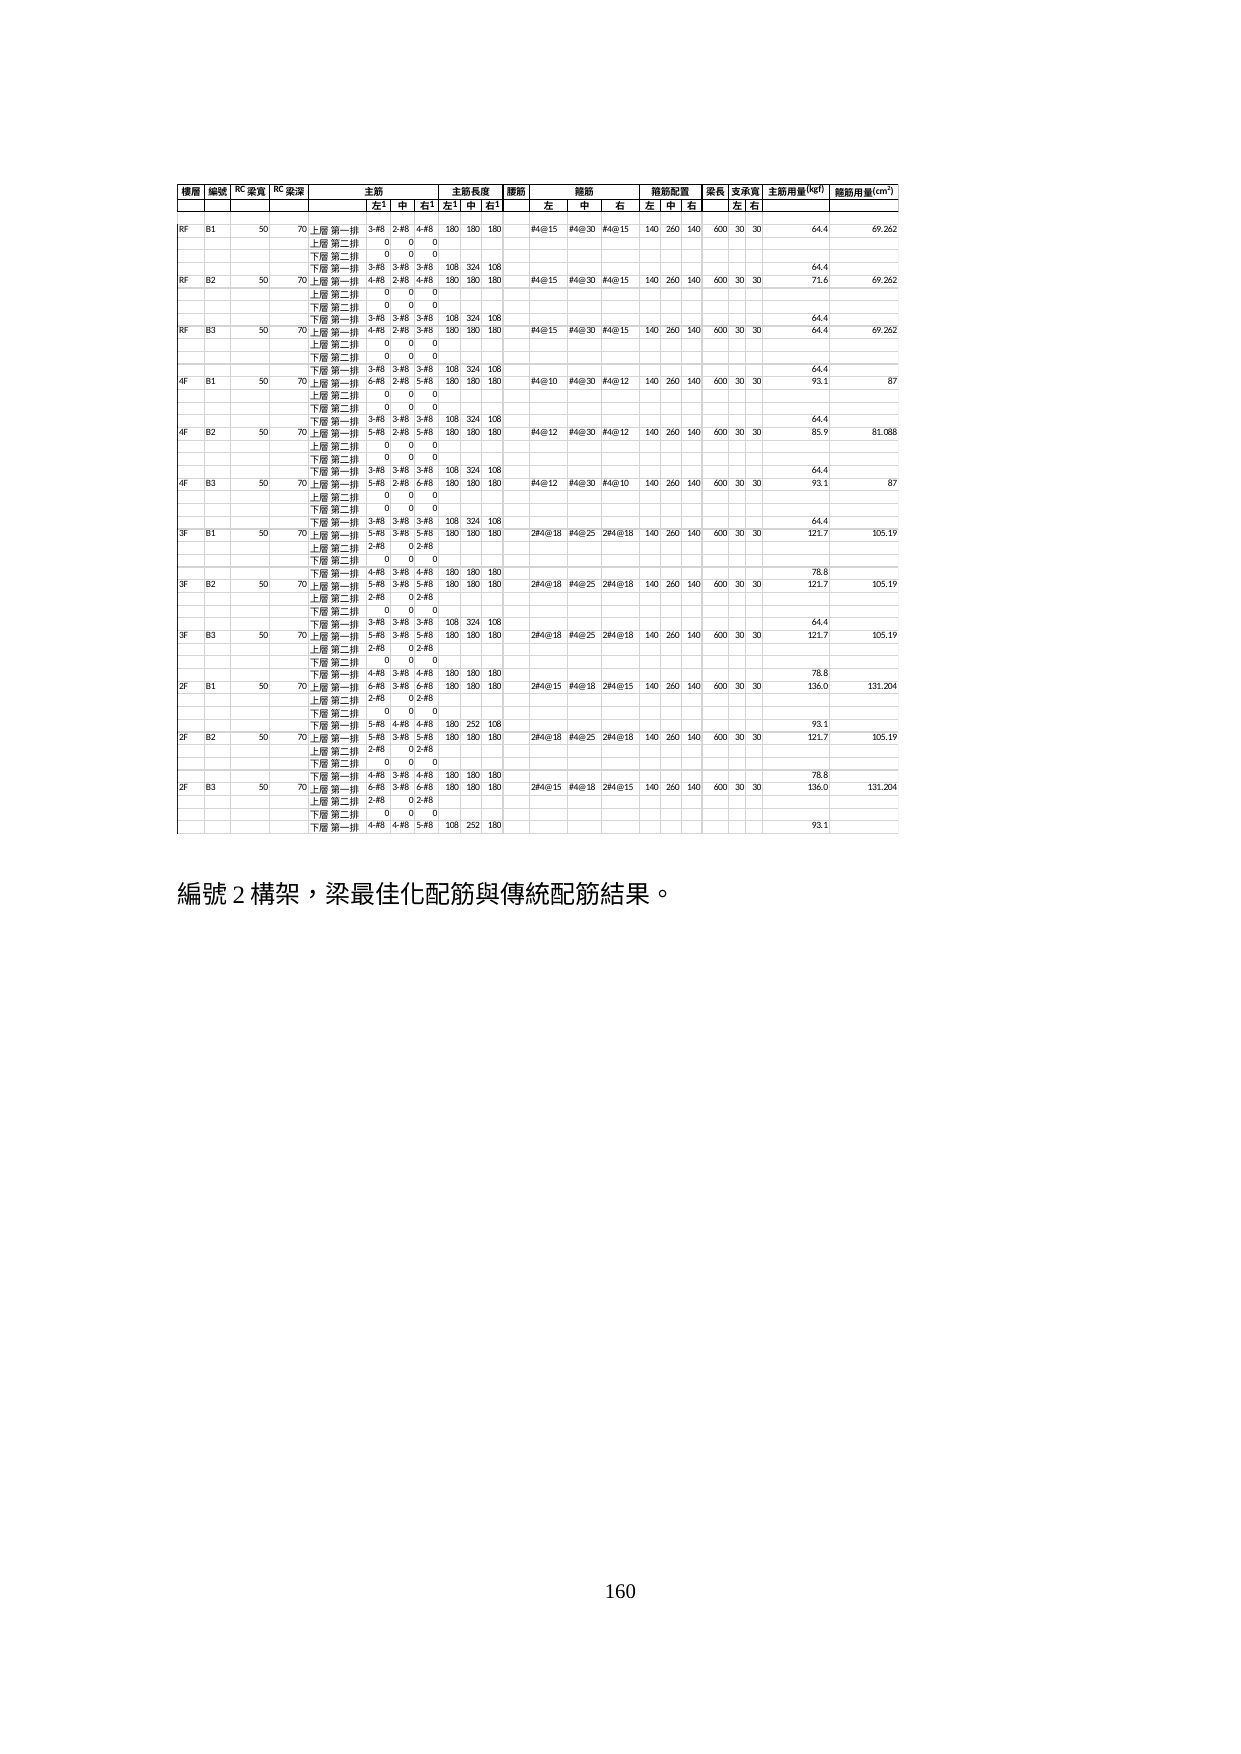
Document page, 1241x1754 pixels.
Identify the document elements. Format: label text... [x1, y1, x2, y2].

text 編號2構架，梁最佳化配筋與傳統配筋結果。 [177, 873, 1063, 911]
